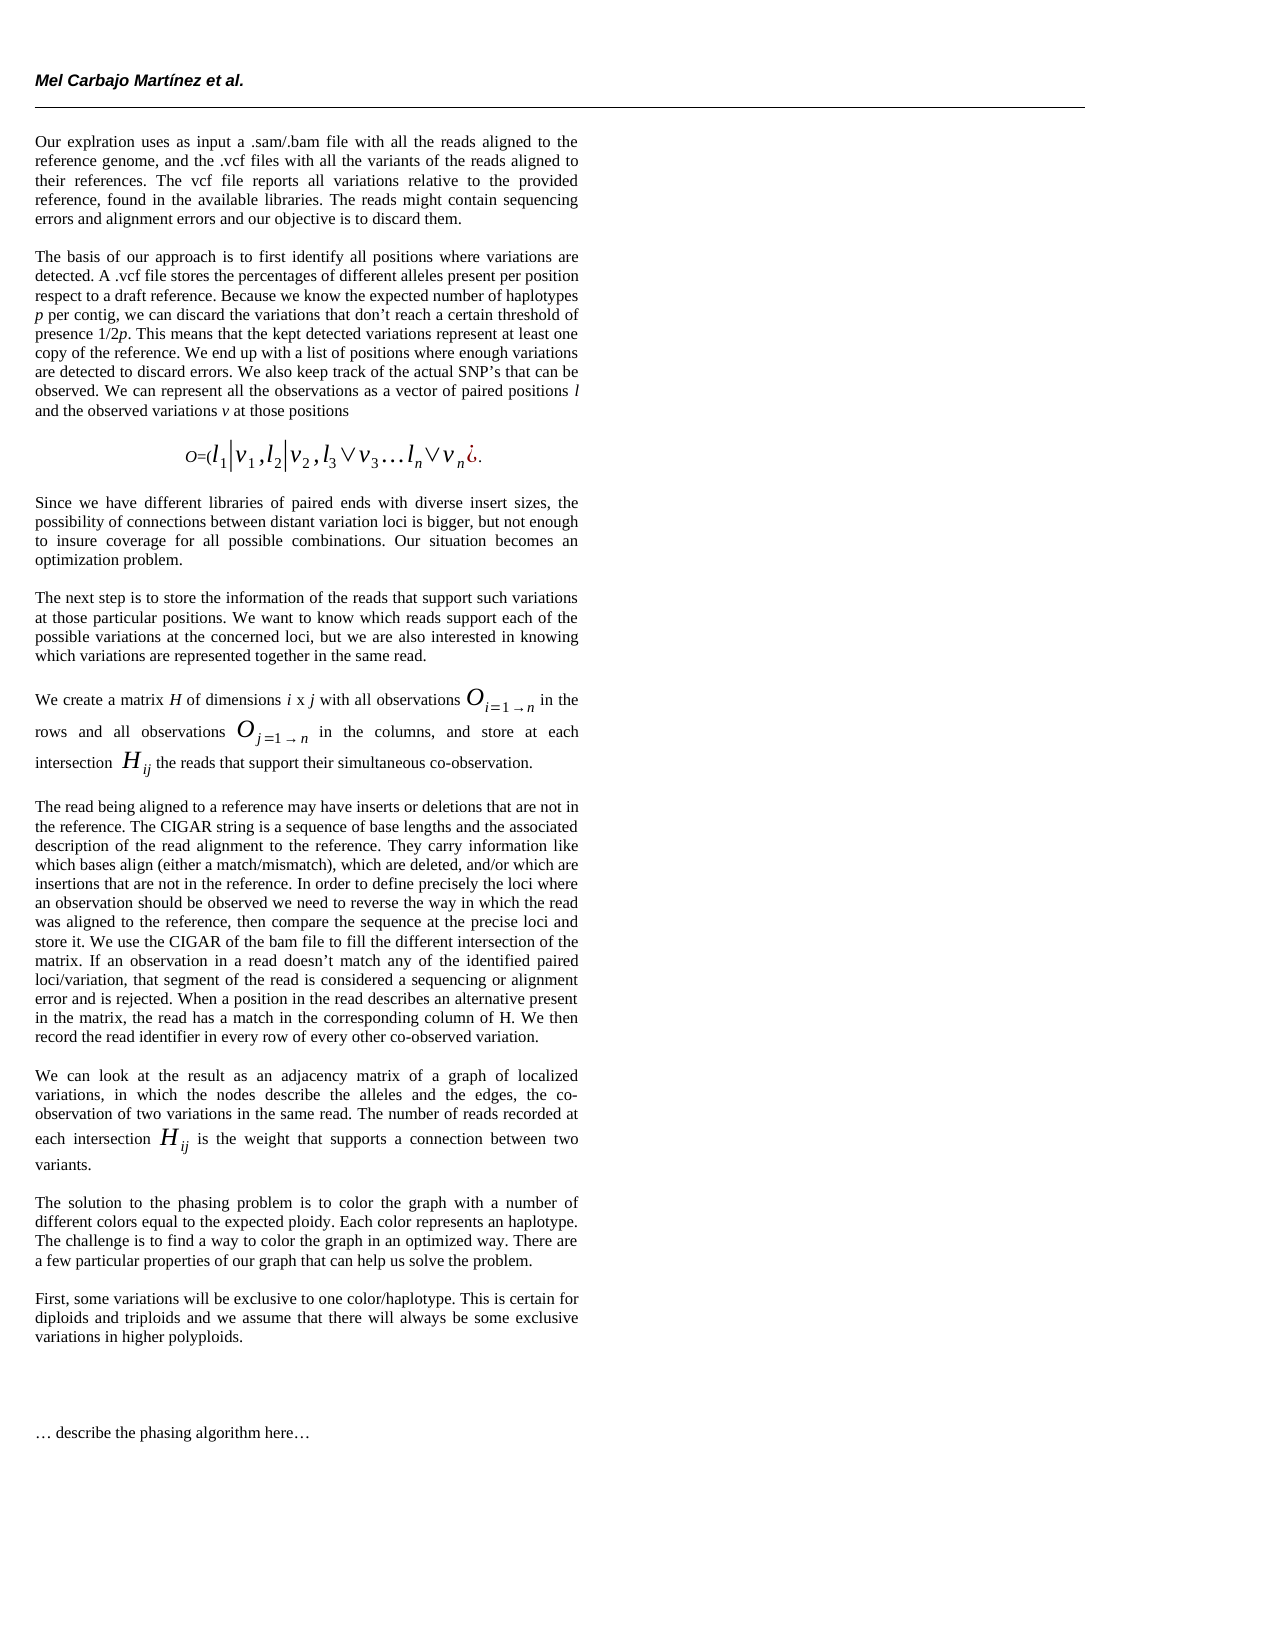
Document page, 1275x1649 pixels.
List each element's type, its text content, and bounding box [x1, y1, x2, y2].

text Our explration uses as input a .sam/.bam file with all the reads aligned to the reference genome, and the .vcf files with all the variants of the reads aligned to their references. The vcf file reports all variations relative to the provided reference, found in the available libraries. The reads might contain sequencing errors and alignment errors and our objective is to discard them. [35, 132, 579, 228]
text First, some variations will be exclusive to one color/haplotype. This is certain for diploids and triploids and we assume that there will always be some exclusive variations in higher polyploids. [35, 1289, 579, 1346]
text We create a matrix H of dimensions i x j with all observations in the rows and all observations in the columns, and store at each intersection the reads that support their simultaneous co-observation. [35, 684, 579, 778]
text We can look at the result as an adjacency matrix of a graph of localized variations, in which the nodes describe the alleles and the edges, the co-observation of two variations in the same read. The number of reads recorded at each intersection is the weight that supports a connection between two variants. [35, 1066, 579, 1174]
text The solution to the phasing problem is to color the graph with a number of different colors equal to the expected ploidy. Each color represents an haplotype. The challenge is to find a way to color the graph in an optimized way. There are a few particular properties of our graph that can help us solve the problem. [35, 1193, 579, 1269]
text … describe the phasing algorithm here… [35, 1423, 579, 1442]
text Since we have different libraries of paired ends with diverse insert sizes, the possibility of connections between distant variation loci is bigger, but not enough to insure coverage for all possible combinations. Our situation becomes an optimization problem. [35, 492, 579, 569]
text O=(. [110, 439, 579, 473]
text The basis of our approach is to first identify all positions where variations are detected. A .vcf file stores the percentages of different alleles present per position respect to a draft reference. Because we know the expected number of haplotypes p per contig, we can discard the variations that don’t reach a certain threshold of presence 1/2p. This means that the kept detected variations represent at least one copy of the reference. We end up with a list of positions where enough variations are detected to discard errors. We also keep track of the actual SNP’s that can be observed. We can represent all the observations as a vector of paired positions l and the observed variations v at those positions [35, 247, 579, 419]
text The next step is to store the information of the reads that support such variations at those particular positions. We want to know which reads support each of the possible variations at the concerned loci, but we are also interested in knowing which variations are represented together in the same read. [35, 588, 579, 665]
text The read being aligned to a reference may have inserts or deletions that are not in the reference. The CIGAR string is a sequence of base lengths and the associated description of the read alignment to the reference. They carry information like which bases align (either a match/mismatch), which are deleted, and/or which are insertions that are not in the reference. In order to define precisely the loci where an observation should be observed we need to reverse the way in which the read was aligned to the reference, then compare the sequence at the precise loci and store it. We use the CIGAR of the bam file to fill the different intersection of the matrix. If an observation in a read doesn’t match any of the identified paired loci/variation, that segment of the read is considered a sequencing or alignment error and is rejected. When a position in the read describes an alternative present in the matrix, the read has a match in the corresponding column of H. We then record the read identifier in every row of every other co-observed variation. [35, 797, 579, 1046]
